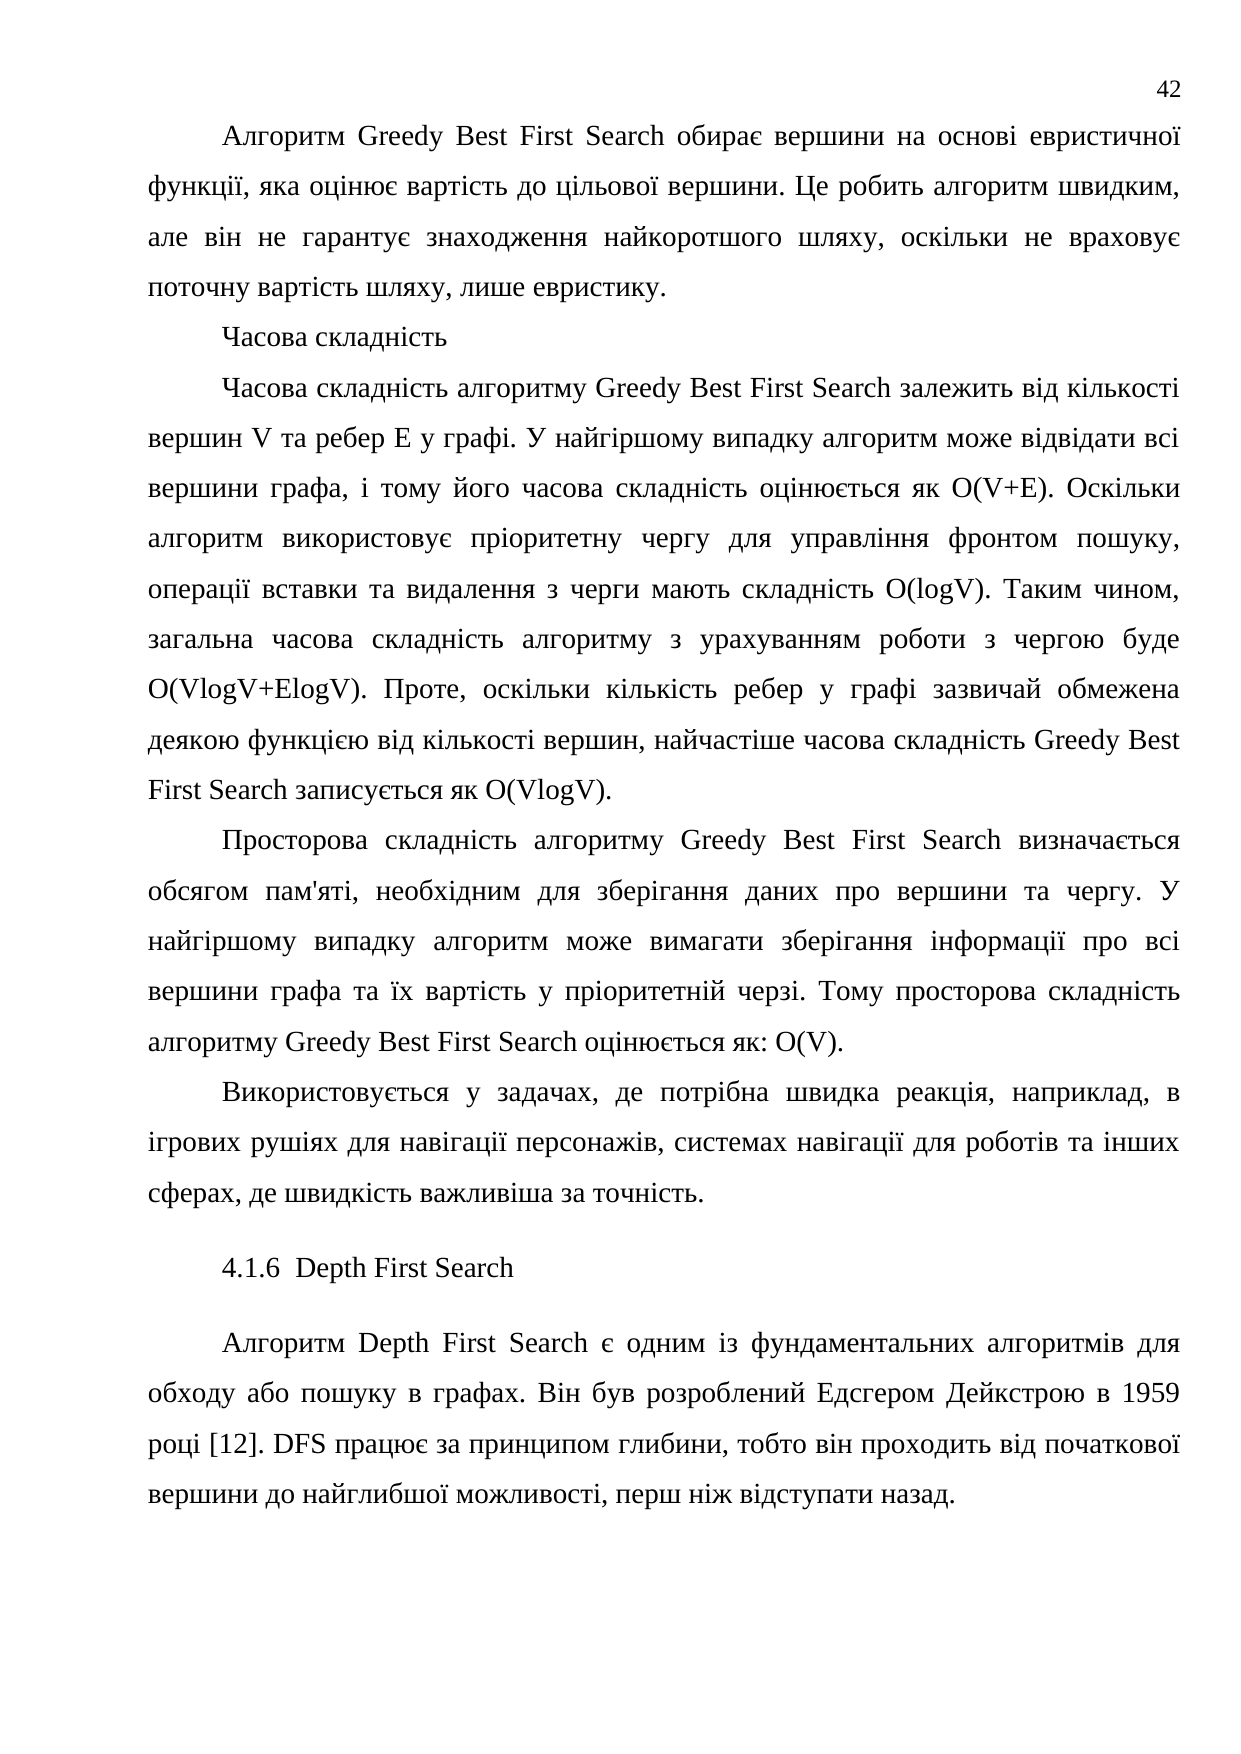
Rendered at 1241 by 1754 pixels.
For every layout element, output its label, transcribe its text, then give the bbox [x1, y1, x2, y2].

text Просторова складність алгоритму Greedy Best First Search визначається обсягом пам'яті, необхідним для зберігання даних про вершини та чергу. У найгіршому випадку алгоритм може вимагати зберігання інформації про всі вершини графа та їх вартість у пріоритетній черзі. Тому просторова складність алгоритму Greedy Best First Search оцінюється як: O(V). [148, 822, 1181, 1057]
text Використовується у задачах, де потрібна швидка реакція, наприклад, в ігрових рушіях для навігації персонажів, системах навігації для роботів та інших сферах, де швидкість важливіша за точність. [148, 1074, 1181, 1208]
text Часова складність [148, 319, 1181, 353]
subtitle Depth First Search [222, 1250, 1181, 1283]
text Алгоритм Depth First Search є одним із фундаментальних алгоритмів для обходу або пошуку в графах. Він був розроблений Едсгером Дейкстрою в 1959 році [12]. DFS працює за принципом глибини, тобто він проходить від початкової вершини до найглибшої можливості, перш ніж відступати назад. [148, 1325, 1181, 1510]
text Часова складність алгоритму Greedy Best First Search залежить від кількості вершин V та ребер E у графі. У найгіршому випадку алгоритм може відвідати всі вершини графа, і тому його часова складність оцінюється як O(V+E). Оскільки алгоритм використовує пріоритетну чергу для управління фронтом пошуку, операції вставки та видалення з черги мають складність O(logV). Таким чином, загальна часова складність алгоритму з урахуванням роботи з чергою буде O(VlogV+ElogV). Проте, оскільки кількість ребер у графі зазвичай обмежена деякою функцією від кількості вершин, найчастіше часова складність Greedy Best First Search записується як O(VlogV). [148, 370, 1181, 806]
text Алгоритм Greedy Best First Search обирає вершини на основі евристичної функції, яка оцінює вартість до цільової вершини. Це робить алгоритм швидким, але він не гарантує знаходження найкоротшого шляху, оскільки не враховує поточну вартість шляху, лише евристику. [148, 118, 1181, 303]
